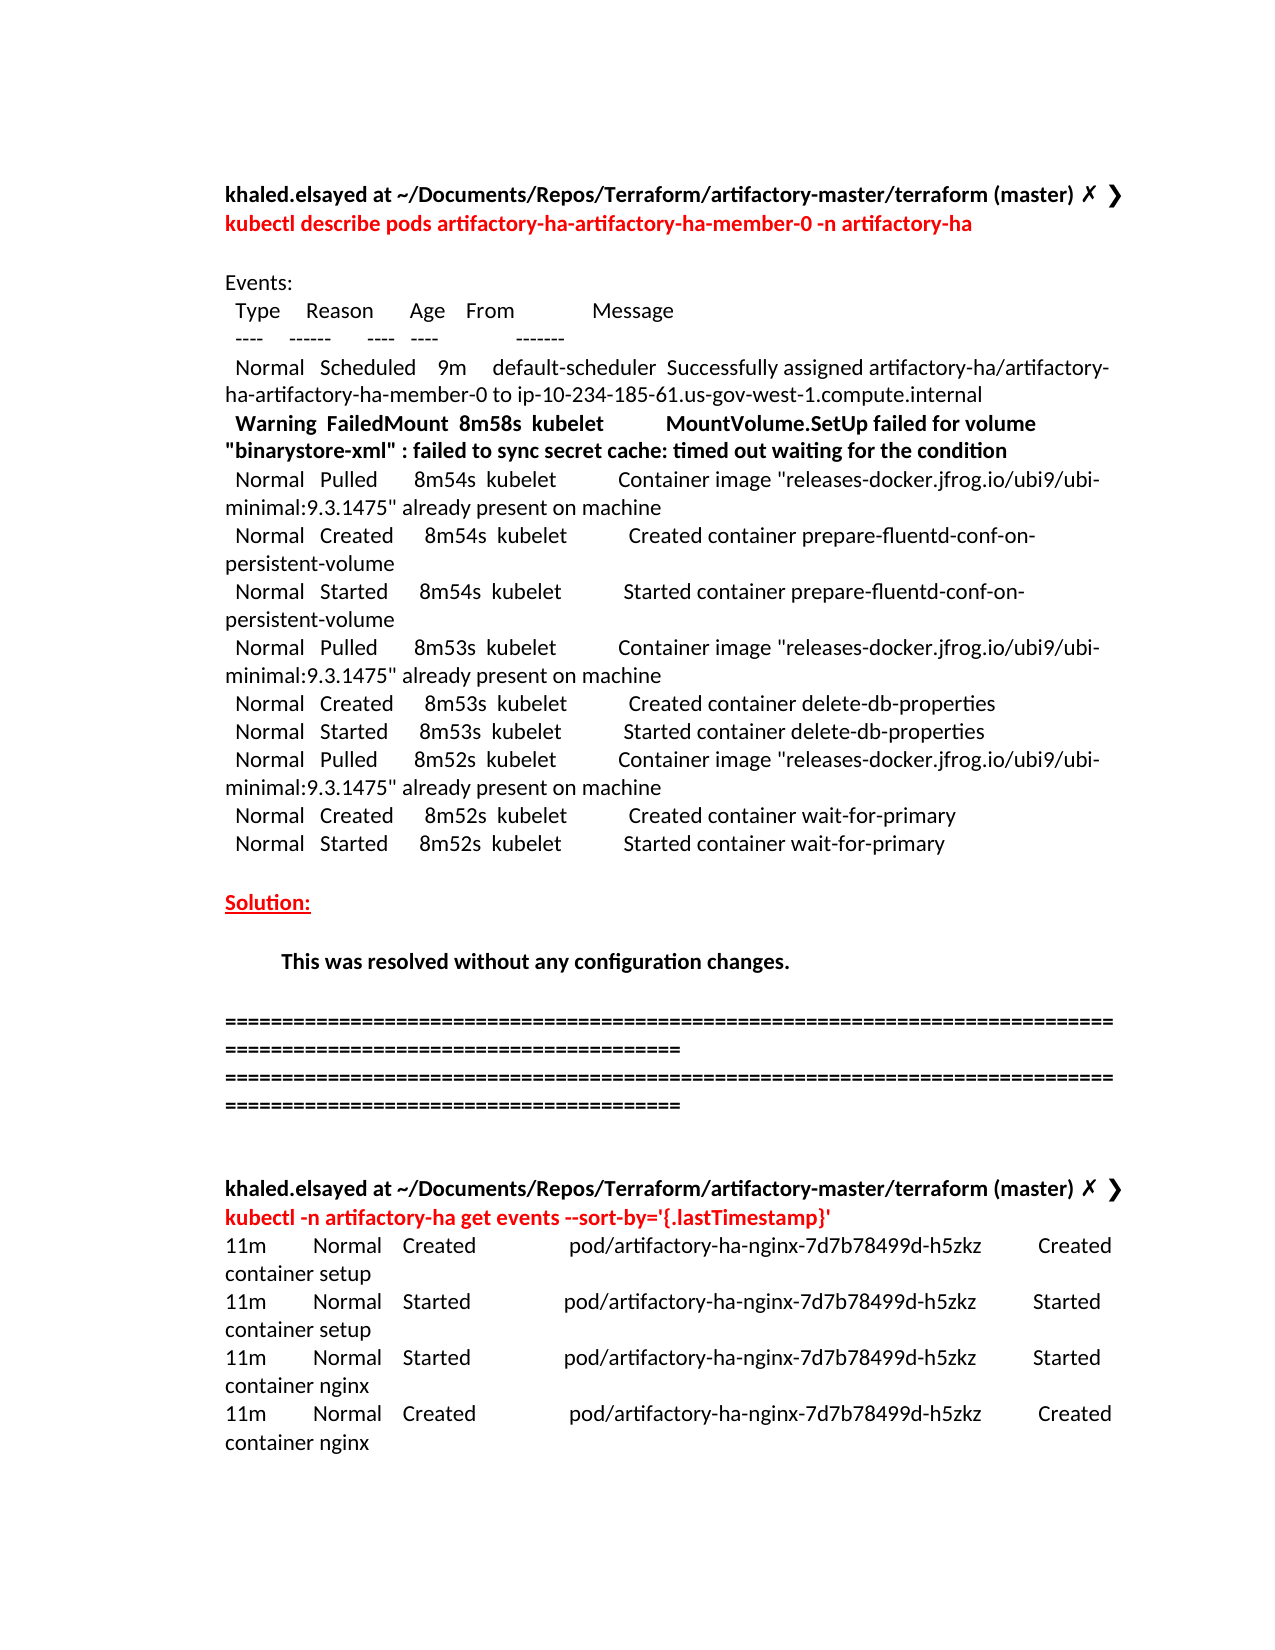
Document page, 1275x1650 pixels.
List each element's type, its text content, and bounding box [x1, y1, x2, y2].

text Solution: [225, 888, 1125, 916]
text khaled.elsayed at ~/Documents/Repos/Terraform/artifactory-master/terraform (master) ✗ ❯ kubectl describe pods artifactory-ha-artifactory-ha-member-0 -n artifactory-ha [225, 178, 1125, 237]
text Normal Created 8m52s kubelet Created container wait-for-primary [225, 801, 1125, 829]
text ---- ------ ---- ---- ------- [225, 324, 1125, 353]
text Normal Scheduled 9m default-scheduler Successfully assigned artifactory-ha/artifactory-ha-artifactory-ha-member-0 to ip-10-234-185-61.us-gov-west-1.compute.internal [225, 353, 1125, 409]
text khaled.elsayed at ~/Documents/Repos/Terraform/artifactory-master/terraform (master) ✗ ❯ kubectl -n artifactory-ha get events --sort-by='{.lastTimestamp}' [225, 1172, 1125, 1231]
text Type Reason Age From Message [225, 297, 1125, 324]
text Normal Pulled 8m52s kubelet Container image "releases-docker.jfrog.io/ubi9/ubi-minimal:9.3.1475" already present on machine [225, 745, 1125, 801]
text 11m Normal Created pod/artifactory-ha-nginx-7d7b78499d-h5zkz Created container setup [225, 1231, 1125, 1287]
text 11m Normal Started pod/artifactory-ha-nginx-7d7b78499d-h5zkz Started container setup [225, 1287, 1125, 1343]
text ====================================================================================================================== [225, 1007, 1125, 1063]
text Normal Created 8m54s kubelet Created container prepare-fluentd-conf-on-persistent-volume [225, 521, 1125, 577]
text Normal Started 8m52s kubelet Started container wait-for-primary [225, 829, 1125, 857]
text Normal Started 8m53s kubelet Started container delete-db-properties [225, 717, 1125, 745]
text Normal Pulled 8m54s kubelet Container image "releases-docker.jfrog.io/ubi9/ubi-minimal:9.3.1475" already present on machine [225, 465, 1125, 521]
text 11m Normal Started pod/artifactory-ha-nginx-7d7b78499d-h5zkz Started container nginx [225, 1343, 1125, 1399]
text Warning FailedMount 8m58s kubelet MountVolume.SetUp failed for volume "binarystore-xml" : failed to sync secret cache: timed out waiting for the condition [225, 409, 1125, 465]
text Events: [225, 268, 1125, 297]
text 11m Normal Created pod/artifactory-ha-nginx-7d7b78499d-h5zkz Created container nginx [225, 1399, 1125, 1456]
text Normal Started 8m54s kubelet Started container prepare-fluentd-conf-on-persistent-volume [225, 577, 1125, 633]
text This was resolved without any configuration changes. [281, 947, 1125, 976]
text Normal Created 8m53s kubelet Created container delete-db-properties [225, 689, 1125, 717]
text ====================================================================================================================== [225, 1063, 1125, 1119]
text Normal Pulled 8m53s kubelet Container image "releases-docker.jfrog.io/ubi9/ubi-minimal:9.3.1475" already present on machine [225, 633, 1125, 689]
